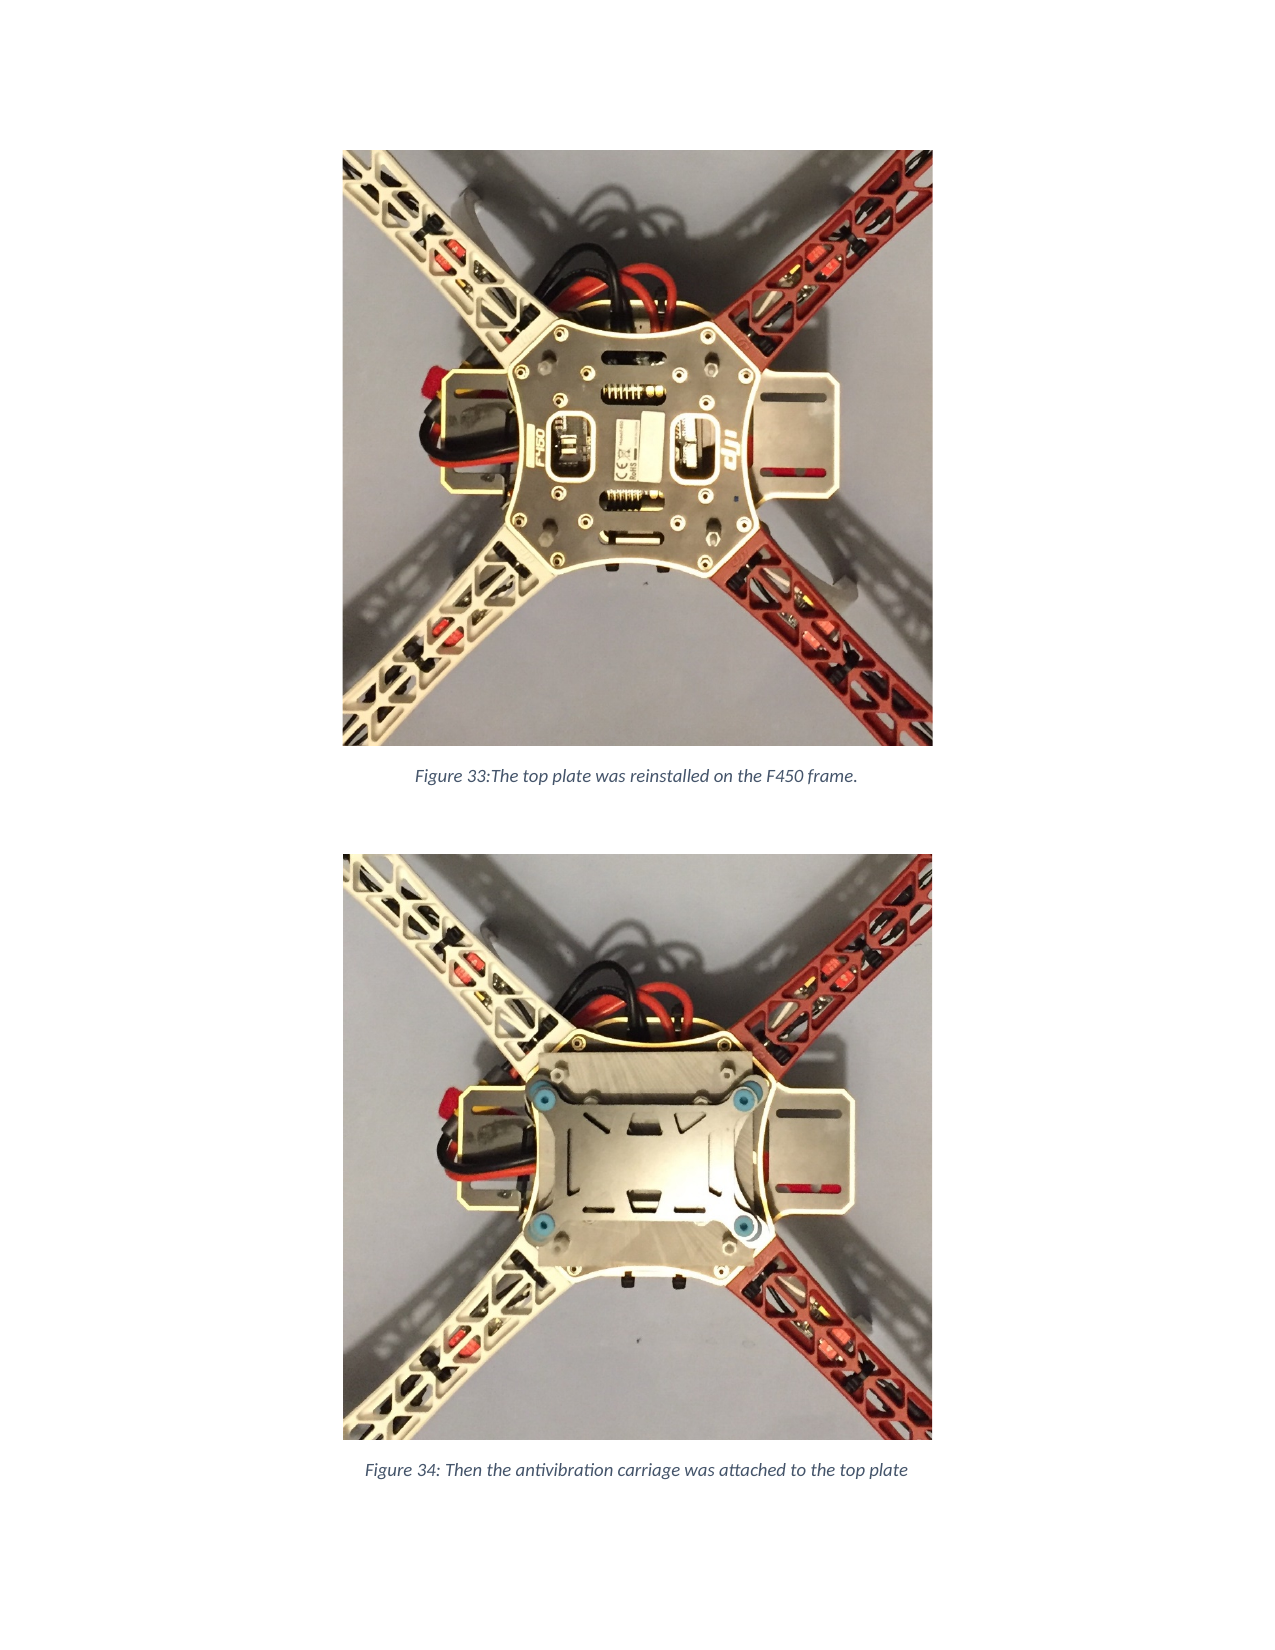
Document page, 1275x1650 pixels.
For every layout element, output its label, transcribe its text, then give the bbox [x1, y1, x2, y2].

text Figure :The top plate was reinstalled on the F450 frame. [150, 764, 1125, 787]
picture [342, 150, 933, 746]
text Figure : Then the antivibration carriage was attached to the top plate [150, 1458, 1125, 1481]
picture [343, 854, 933, 1440]
